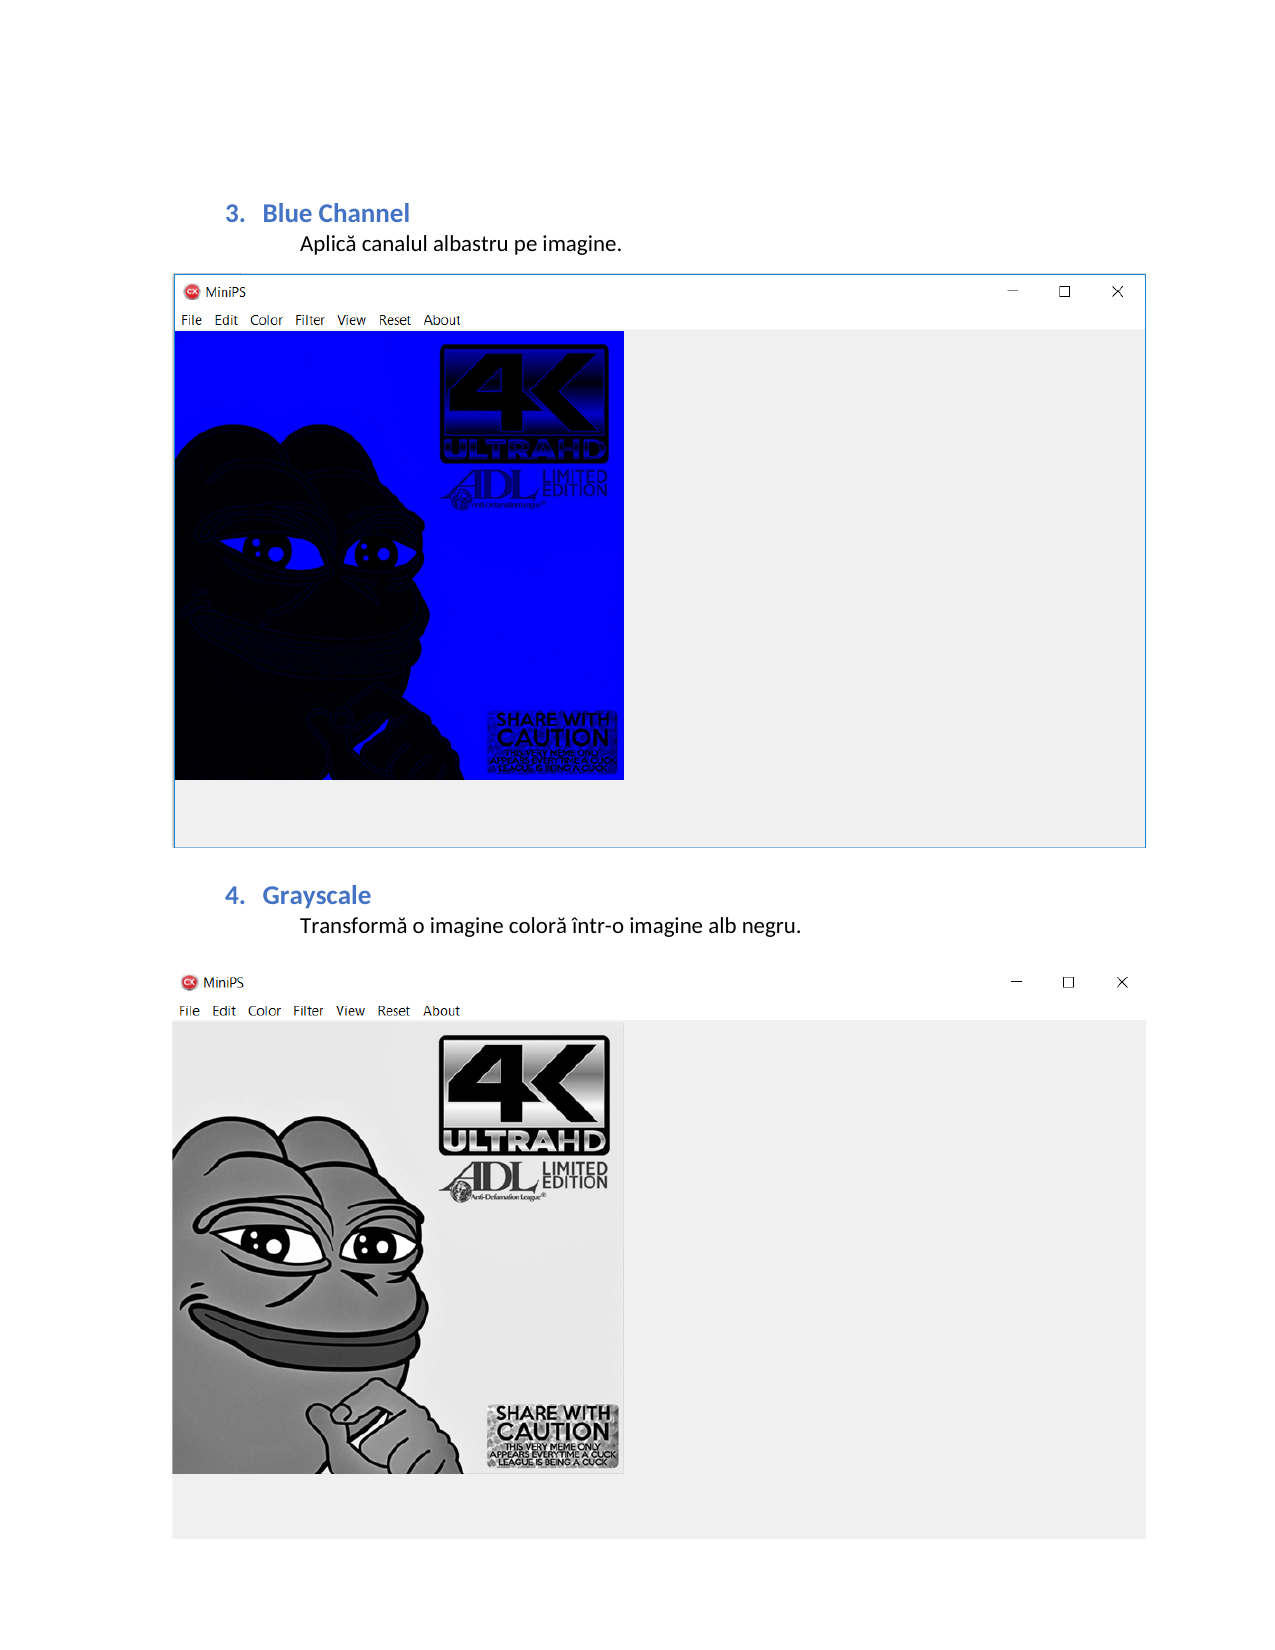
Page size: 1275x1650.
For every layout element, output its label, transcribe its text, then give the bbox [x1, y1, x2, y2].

text Transformă o imagine coloră într-o imagine alb negru. [225, 911, 1125, 939]
text Aplică canalul albastru pe imagine. [225, 229, 1125, 257]
list Blue Channel [225, 196, 1125, 229]
list Grayscale [225, 878, 1125, 911]
picture [172, 273, 1147, 848]
picture [172, 968, 1147, 1539]
